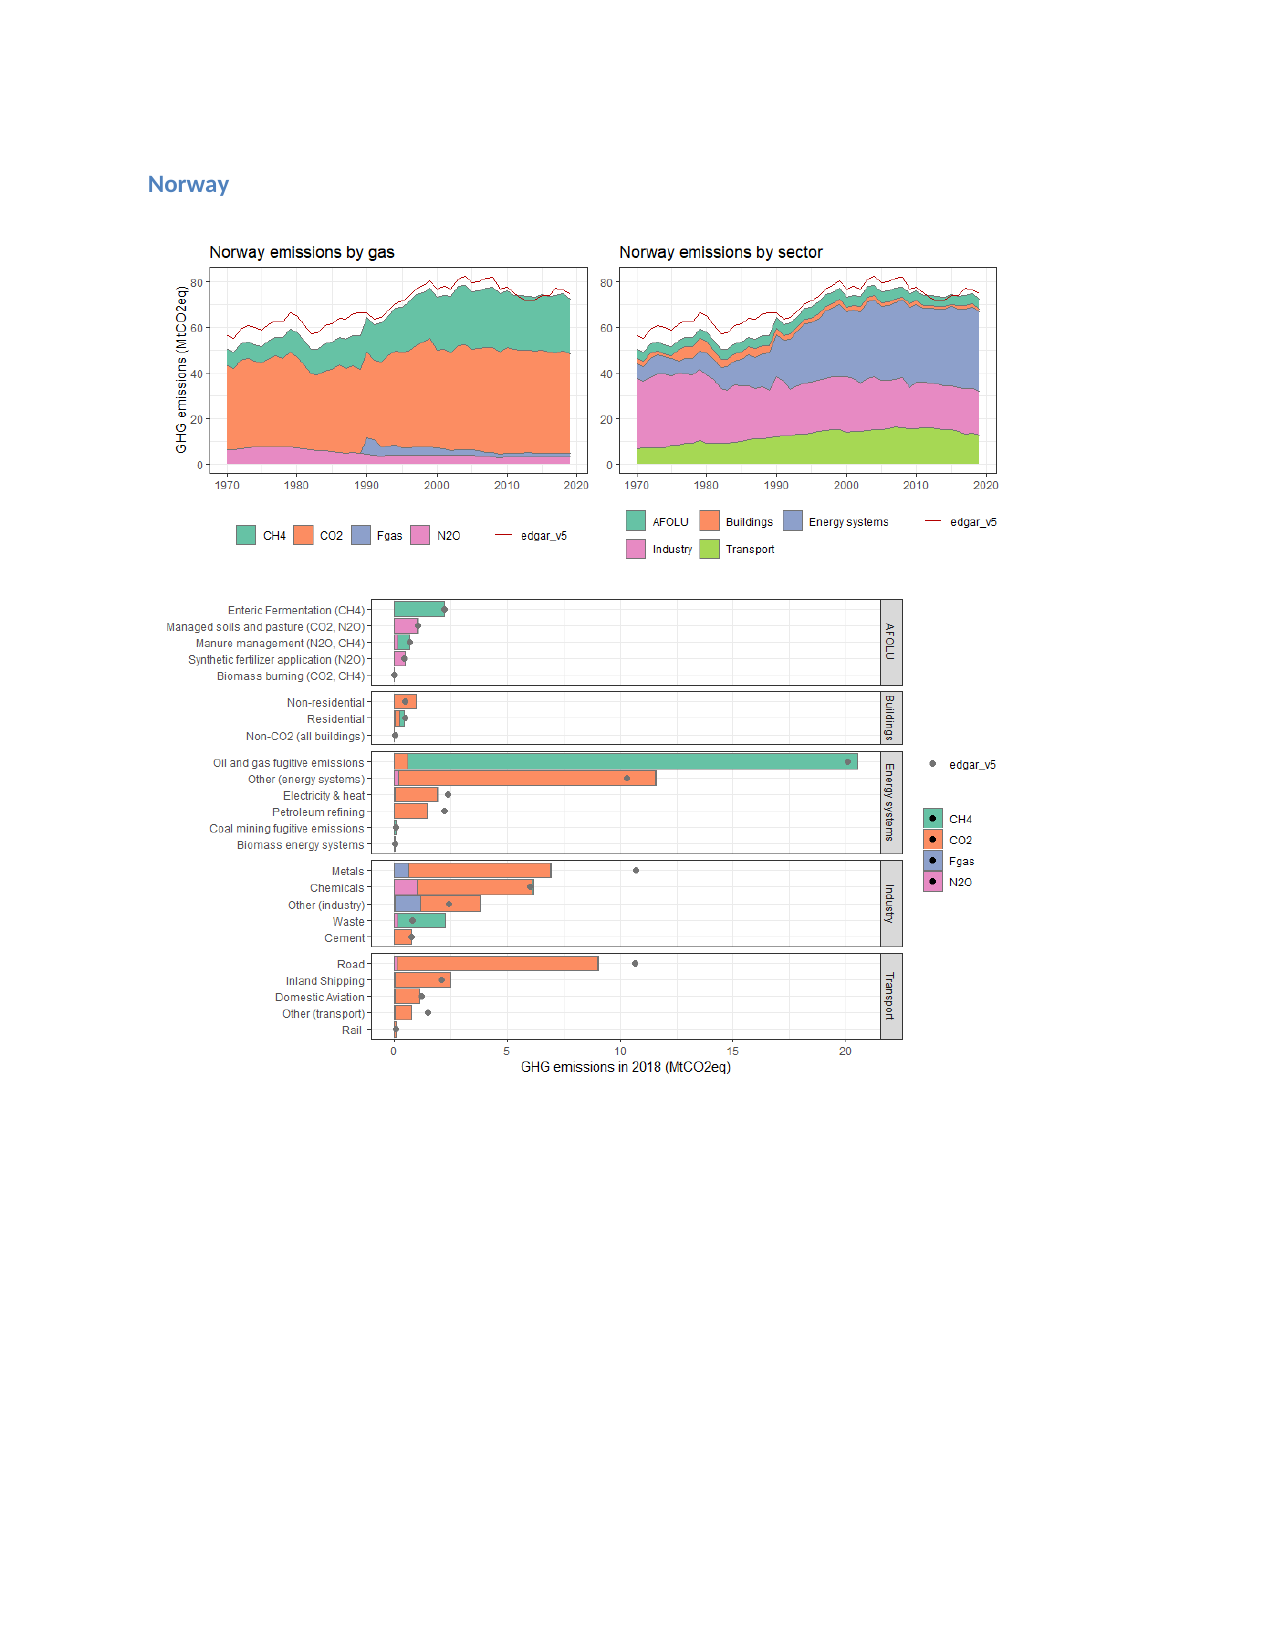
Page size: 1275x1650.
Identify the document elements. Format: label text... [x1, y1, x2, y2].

subtitle Norway [148, 168, 1127, 199]
picture [147, 217, 1023, 1093]
